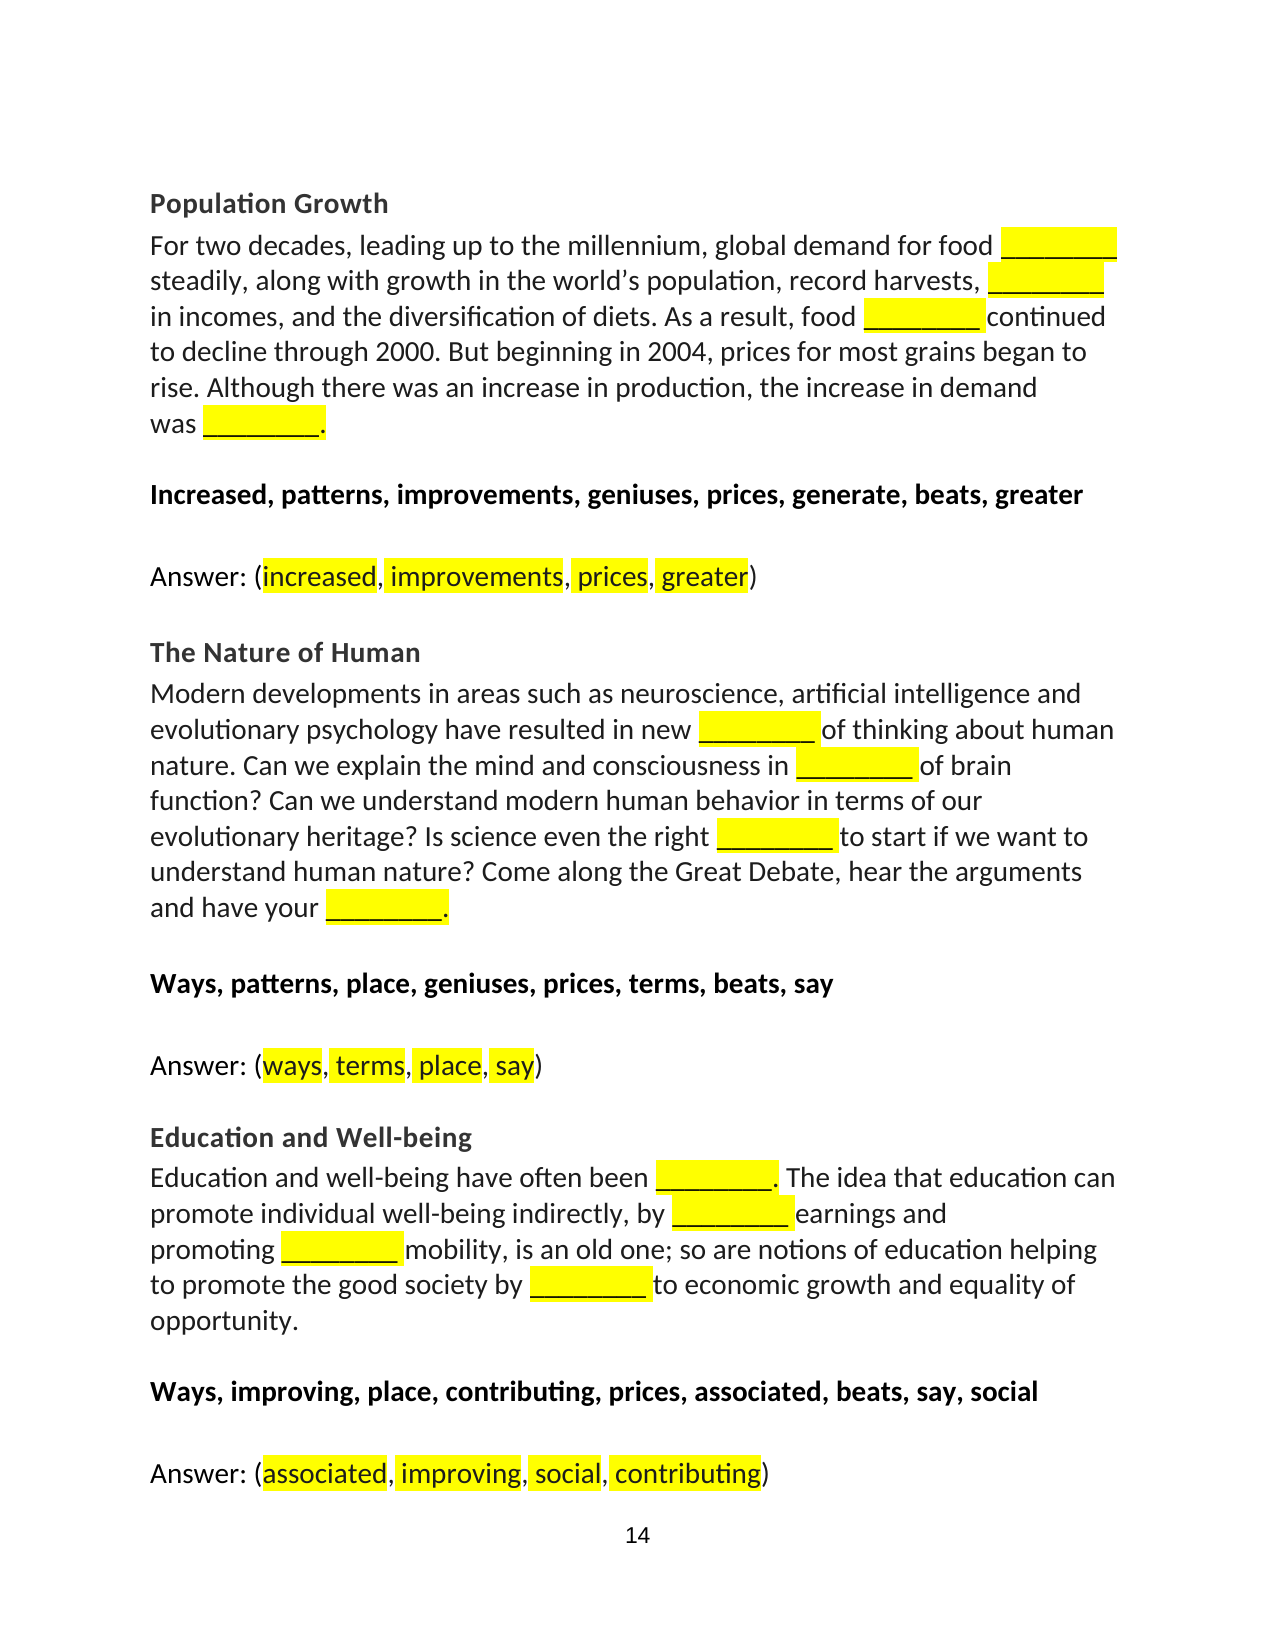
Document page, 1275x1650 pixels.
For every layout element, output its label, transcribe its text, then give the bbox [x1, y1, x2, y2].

text Ways, improving, place, contributing, prices, associated, beats, say, social [150, 1373, 1125, 1409]
text Answer: (increased, improvements, prices, greater) [150, 558, 263, 593]
text Answer: (associated, improving, social, contributing) [761, 1455, 1125, 1491]
text Modern developments in areas such as neuroscience, artificial intelligence and evolutionary psychology have resulted in new ________ of thinking about human nature. Can we explain the mind and consciousness in ________ of brain function? Can we understand modern human behavior in terms of our evolutionary heritage? Is science even the right ________ to start if we want to understand human nature? Come along the Great Debate, hear the arguments and have your ________. [150, 675, 1125, 925]
text Ways, patterns, place, geniuses, prices, terms, beats, say [150, 966, 1125, 1001]
subtitle Population Growth [150, 186, 1125, 221]
subtitle Education and Well-being [150, 1119, 1125, 1154]
text For two decades, leading up to the millennium, global demand for food ________ steadily, along with growth in the world’s population, record harvests, ________ in incomes, and the diversification of diets. As a result, food ________ continued to decline through 2000. But beginning in 2004, prices for most grains began to rise. Although there was an increase in production, the increase in demand was ________. [150, 227, 1125, 440]
text Answer: (ways, terms, place, say) [150, 1047, 1125, 1083]
text Increased, patterns, improvements, geniuses, prices, generate, beats, greater [150, 476, 1125, 512]
text Answer: (associated, improving, social, contributing) [150, 1455, 263, 1491]
subtitle The Nature of Human [150, 634, 1125, 670]
text Answer: (increased, improvements, prices, greater) [748, 558, 1125, 593]
text Education and well-being have often been ________. The idea that education can promote individual well-being indirectly, by ________ earnings and promoting ________ mobility, is an old one; so are notions of education helping to promote the good society by ________ to economic growth and equality of opportunity. [150, 1159, 1125, 1338]
